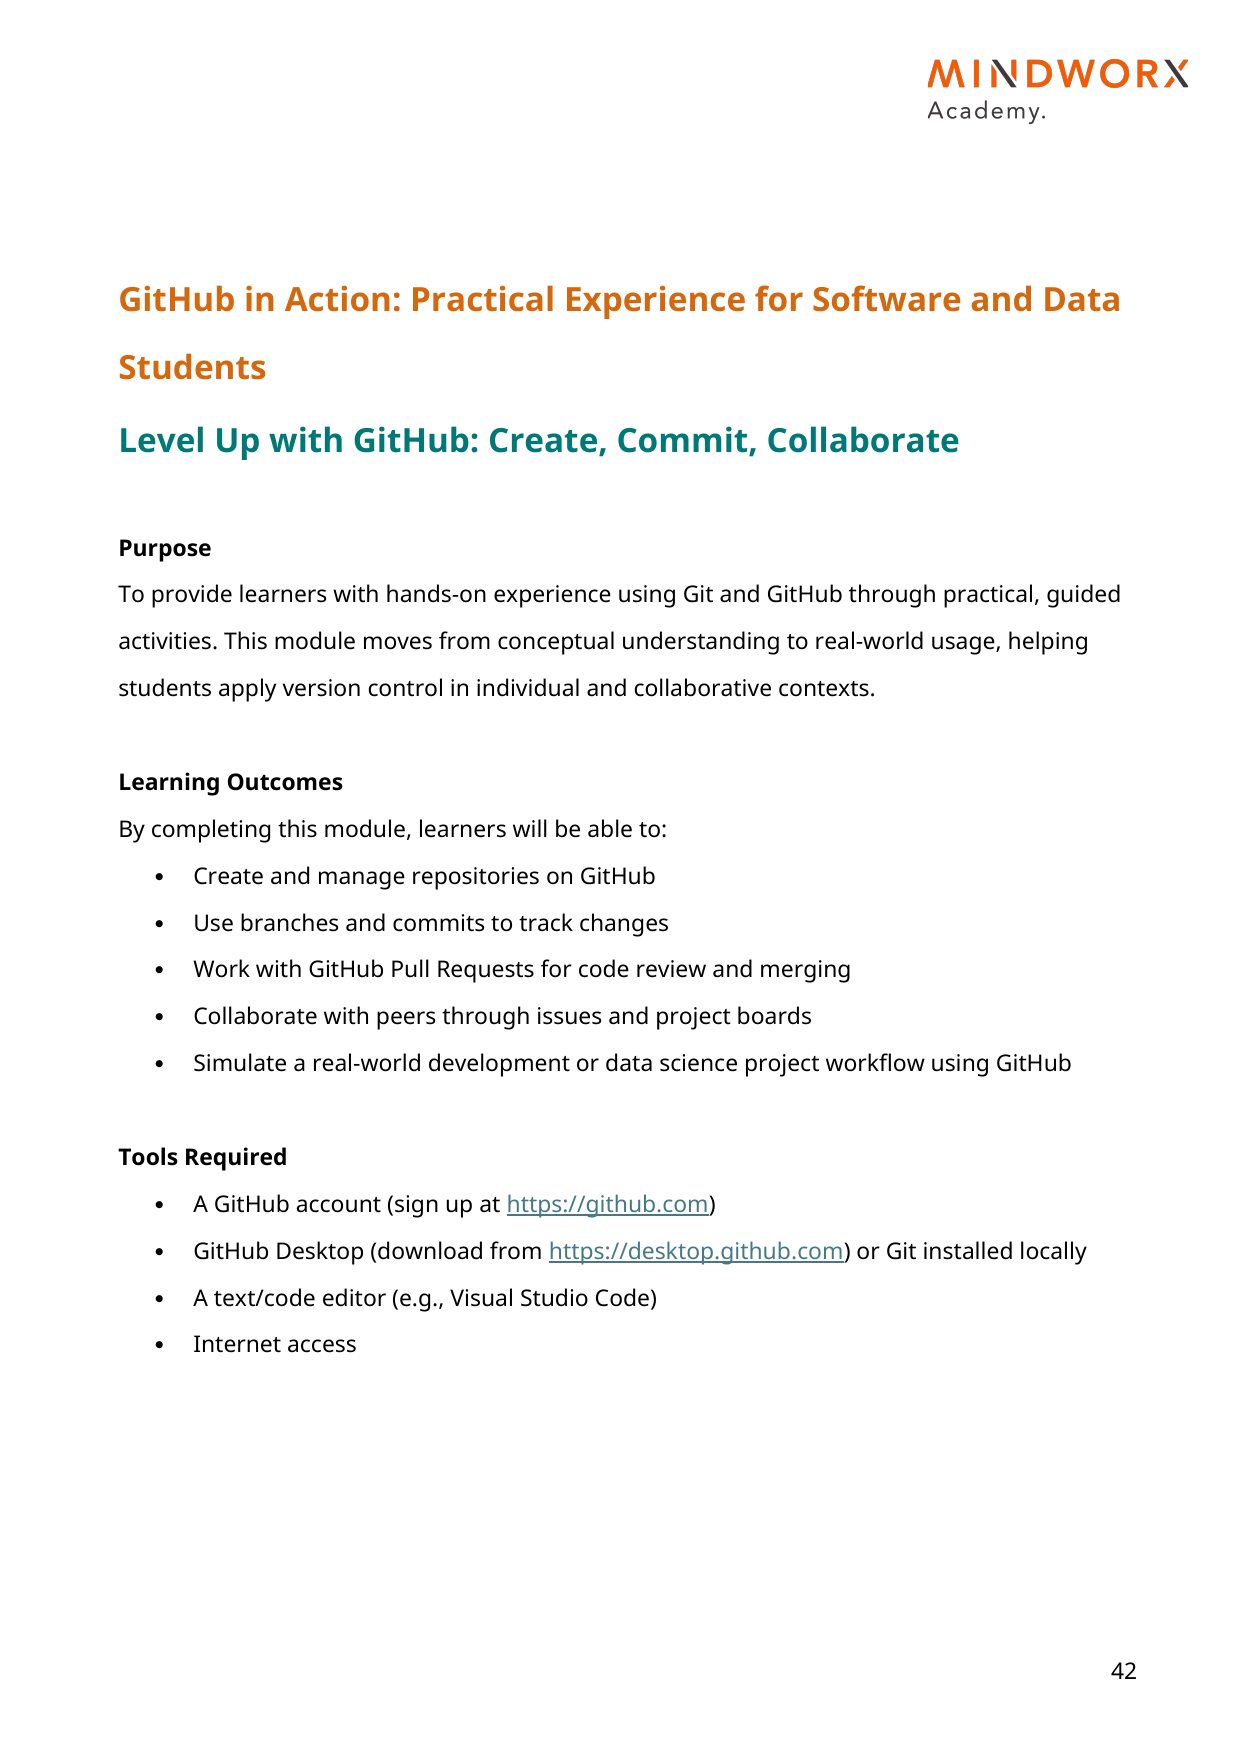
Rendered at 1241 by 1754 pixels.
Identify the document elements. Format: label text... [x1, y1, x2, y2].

list Simulate a real-world development or data science project workflow using GitHub [156, 1047, 1137, 1078]
list Work with GitHub Pull Requests for code review and merging [156, 953, 1137, 984]
text Tools Required [118, 1141, 1137, 1172]
text Purpose [118, 531, 1137, 563]
text Learning Outcomes [118, 766, 1137, 797]
text By completing this module, learners will be able to: [118, 813, 1137, 844]
text To provide learners with hands-on experience using Git and GitHub through practical, guided activities. This module moves from conceptual understanding to real-world usage, helping students apply version control in individual and collaborative contexts. [118, 578, 1137, 703]
list A GitHub account (sign up at https://github.com) [156, 1188, 1137, 1219]
picture [927, 59, 1189, 124]
subtitle Level Up with GitHub: Create, Commit, Collaborate [118, 416, 1137, 462]
list Create and manage repositories on GitHub [156, 859, 1137, 891]
list Collaborate with peers through issues and project boards [156, 1000, 1137, 1031]
list GitHub Desktop (download from https://desktop.github.com) or Git installed locally [156, 1234, 1137, 1266]
subtitle GitHub in Action: Practical Experience for Software and Data Students [118, 276, 1137, 389]
list A text/code editor (e.g., Visual Studio Code) [156, 1281, 1137, 1313]
list Internet access [156, 1328, 1137, 1359]
list Use branches and commits to track changes [156, 906, 1137, 938]
